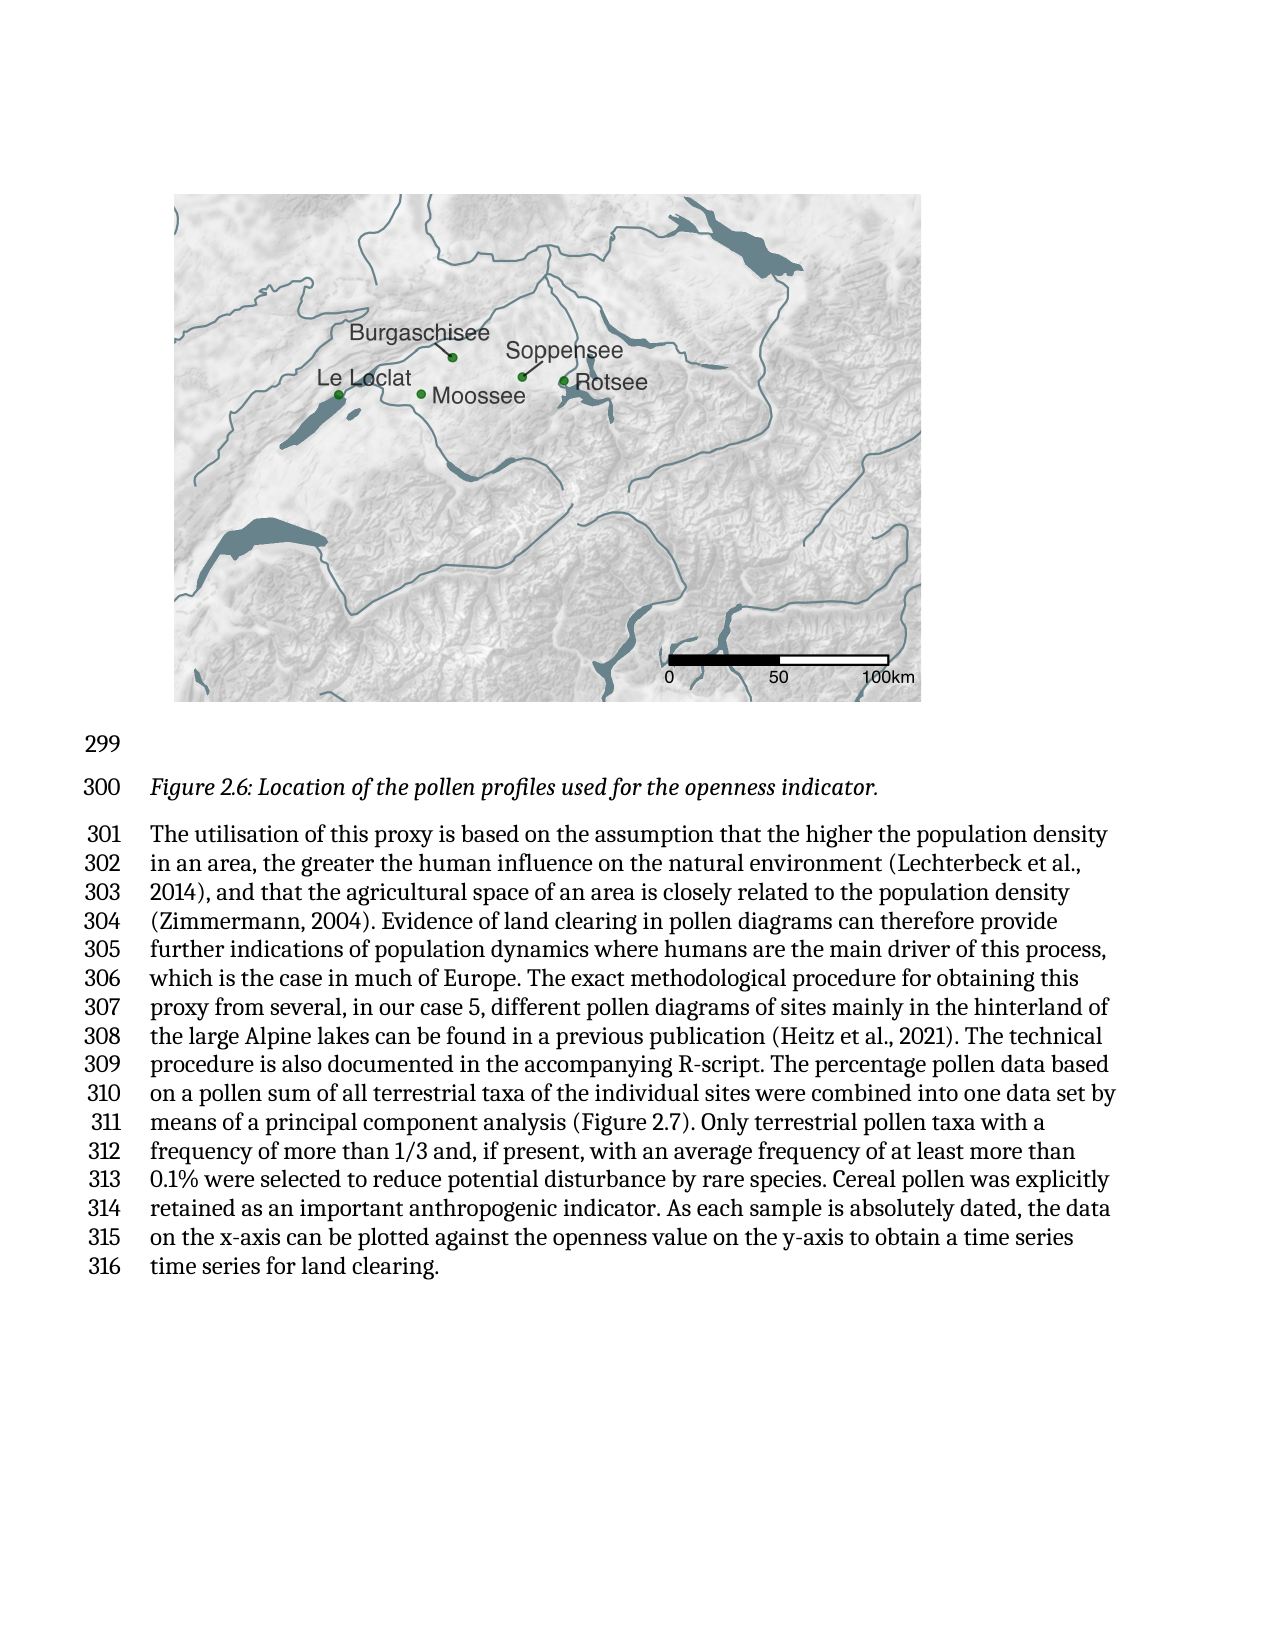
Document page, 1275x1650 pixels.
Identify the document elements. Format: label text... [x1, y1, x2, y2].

text Figure 2.6: Location of the pollen profiles used for the openness indicator. [150, 773, 1125, 802]
picture [168, 150, 922, 752]
text The utilisation of this proxy is based on the assumption that the higher the population density in an area, the greater the human influence on the natural environment (Lechterbeck et al., 2014), and that the agricultural space of an area is closely related to the population density (Zimmermann, 2004). Evidence of land clearing in pollen diagrams can therefore provide further indications of population dynamics where humans are the main driver of this process, which is the case in much of Europe. The exact methodological procedure for obtaining this proxy from several, in our case 5, different pollen diagrams of sites mainly in the hinterland of the large Alpine lakes can be found in a previous publication (Heitz et al., 2021). The technical procedure is also documented in the accompanying R-script. The percentage pollen data based on a pollen sum of all terrestrial taxa of the individual sites were combined into one data set by means of a principal component analysis (Figure 2.7). Only terrestrial pollen taxa with a frequency of more than 1/3 and, if present, with an average frequency of at least more than 0.1% were selected to reduce potential disturbance by rare species. Cereal pollen was explicitly retained as an important anthropogenic indicator. As each sample is absolutely dated, the data on the x-axis can be plotted against the openness value on the y-axis to obtain a time series time series for land clearing. [150, 820, 1125, 1280]
